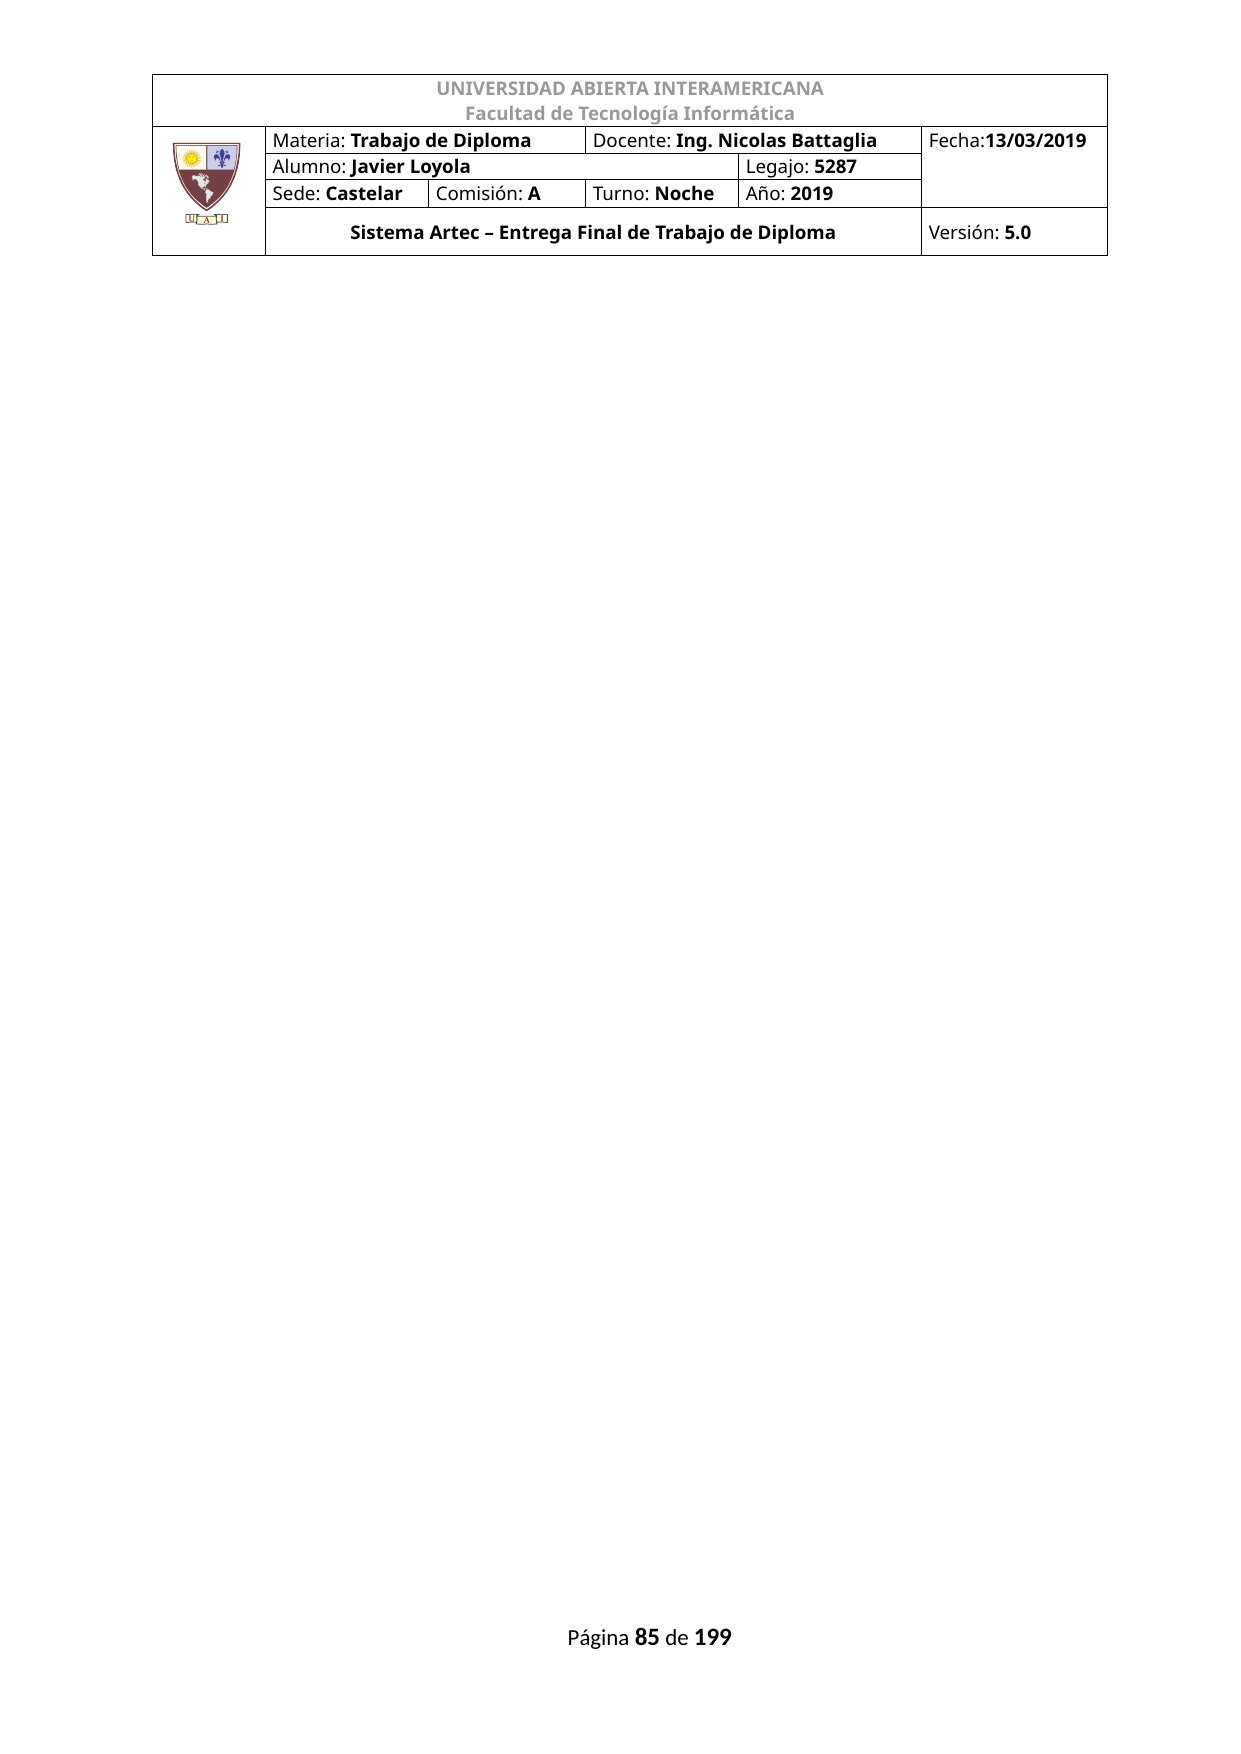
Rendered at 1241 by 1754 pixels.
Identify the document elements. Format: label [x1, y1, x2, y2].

picture [157, 136, 257, 228]
